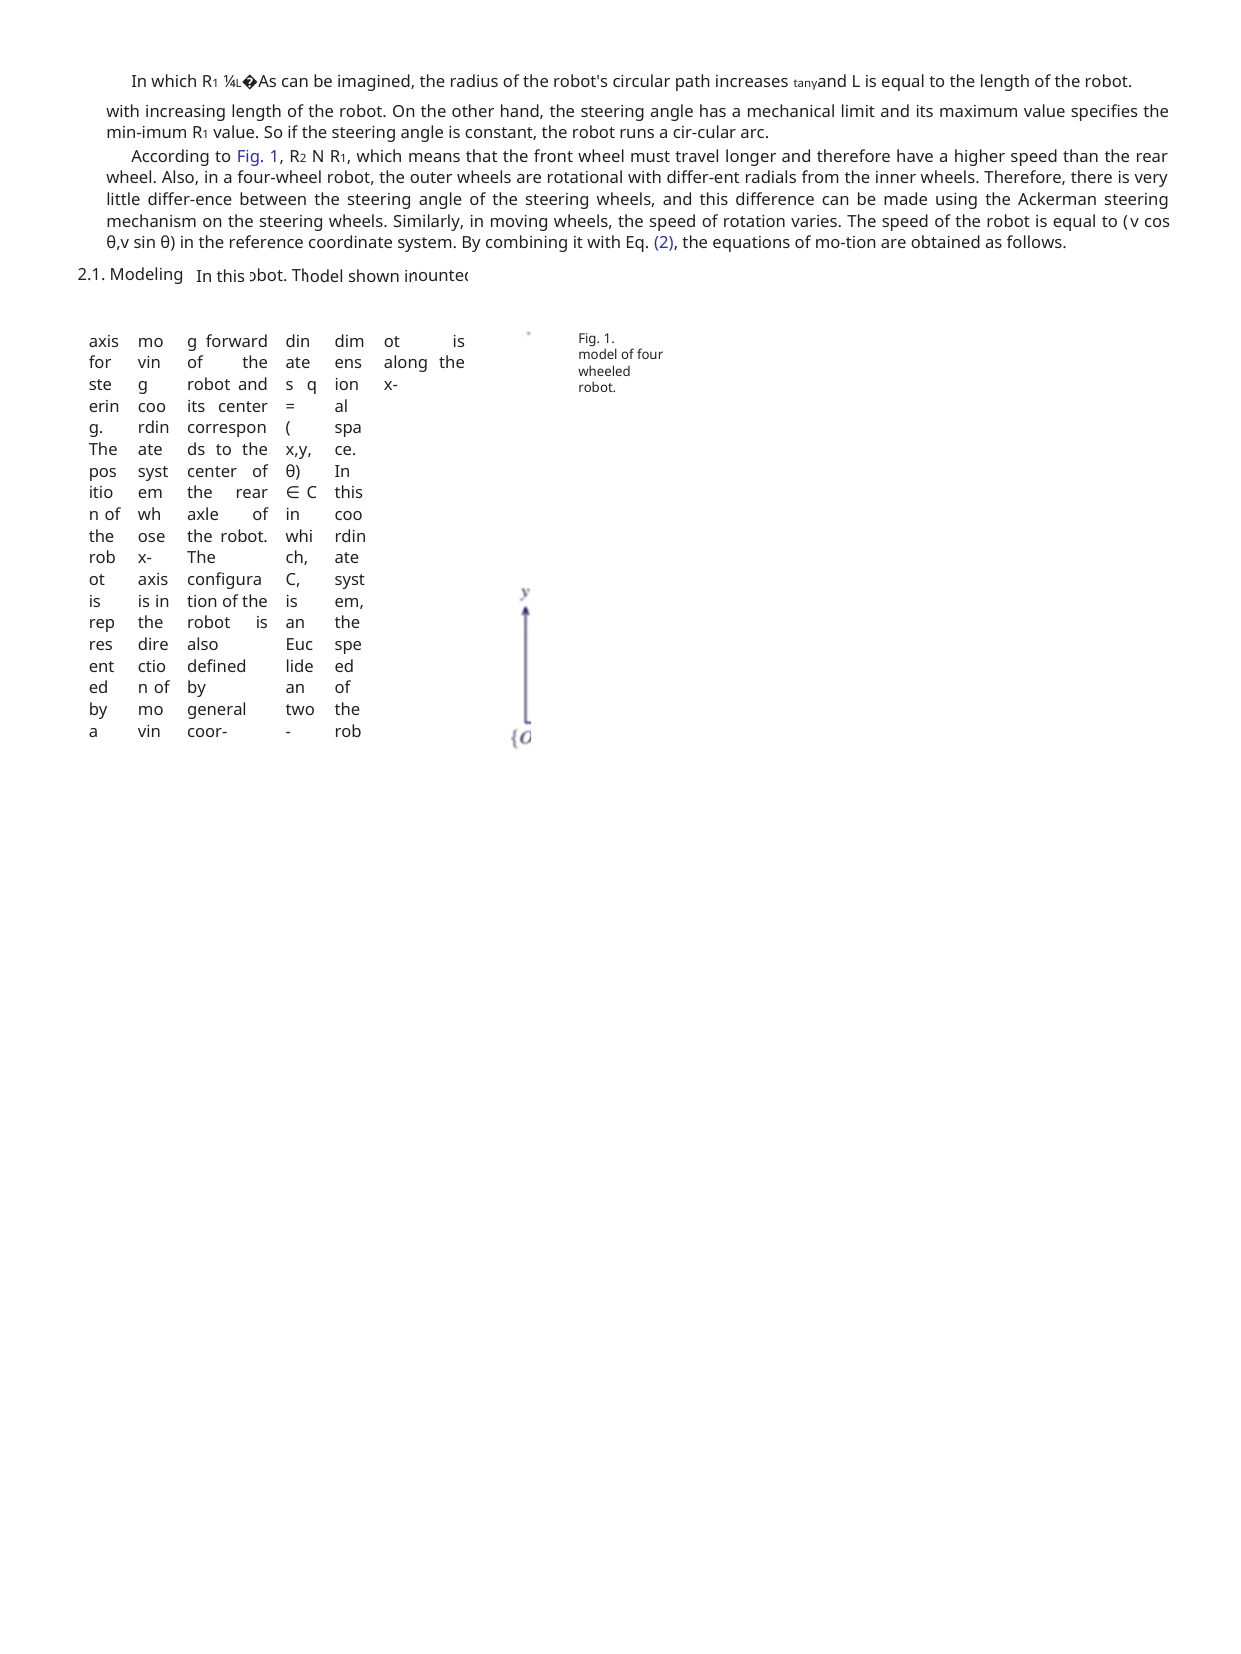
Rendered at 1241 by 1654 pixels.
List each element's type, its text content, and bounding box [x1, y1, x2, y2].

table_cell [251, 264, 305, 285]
table_header 2.1. Modeling [77, 264, 197, 305]
picture [510, 330, 532, 753]
text axis for steering. The position of the robot is represented by a moving coordinate system whose x-axis is in the direction of moving forward of the robot and its center corresponds to the center of the rear axle of the robot. The configuration of the robot is also defined by general coor-dinates q = (x,y,θ) ∈ C in which, C, is an Euclidean two-dimensional space. In this coordinate system, the speed of the robot is along the x- [187, 330, 268, 742]
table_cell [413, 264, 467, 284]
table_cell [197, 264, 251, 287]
text with increasing length of the robot. On the other hand, the steering angle has a mechanical limit and its maximum value specifies the min-imum R1 value. So if the steering angle is constant, the robot runs a cir-cular arc. [106, 100, 1170, 143]
text In which R1 ¼L�As can be imagined, the radius of the robot's circular path increases tanγand L is equal to the length of the robot. [131, 38, 1172, 100]
text According to Fig. 1, R2 N R1, which means that the front wheel must travel longer and therefore have a higher speed than the rear wheel. Also, in a four-wheel robot, the outer wheels are rotational with differ-ent radials from the inner wheels. Therefore, there is very little differ-ence between the steering angle of the steering wheels, and this difference can be made using the Ackerman steering mechanism on the steering wheels. Similarly, in moving wheels, the speed of rotation varies. The speed of the robot is equal to (v cos θ,v sin θ) in the reference coordinate system. By combining it with Eq. (2), the equations of mo-tion are obtained as follows. [106, 145, 1170, 253]
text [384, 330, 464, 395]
